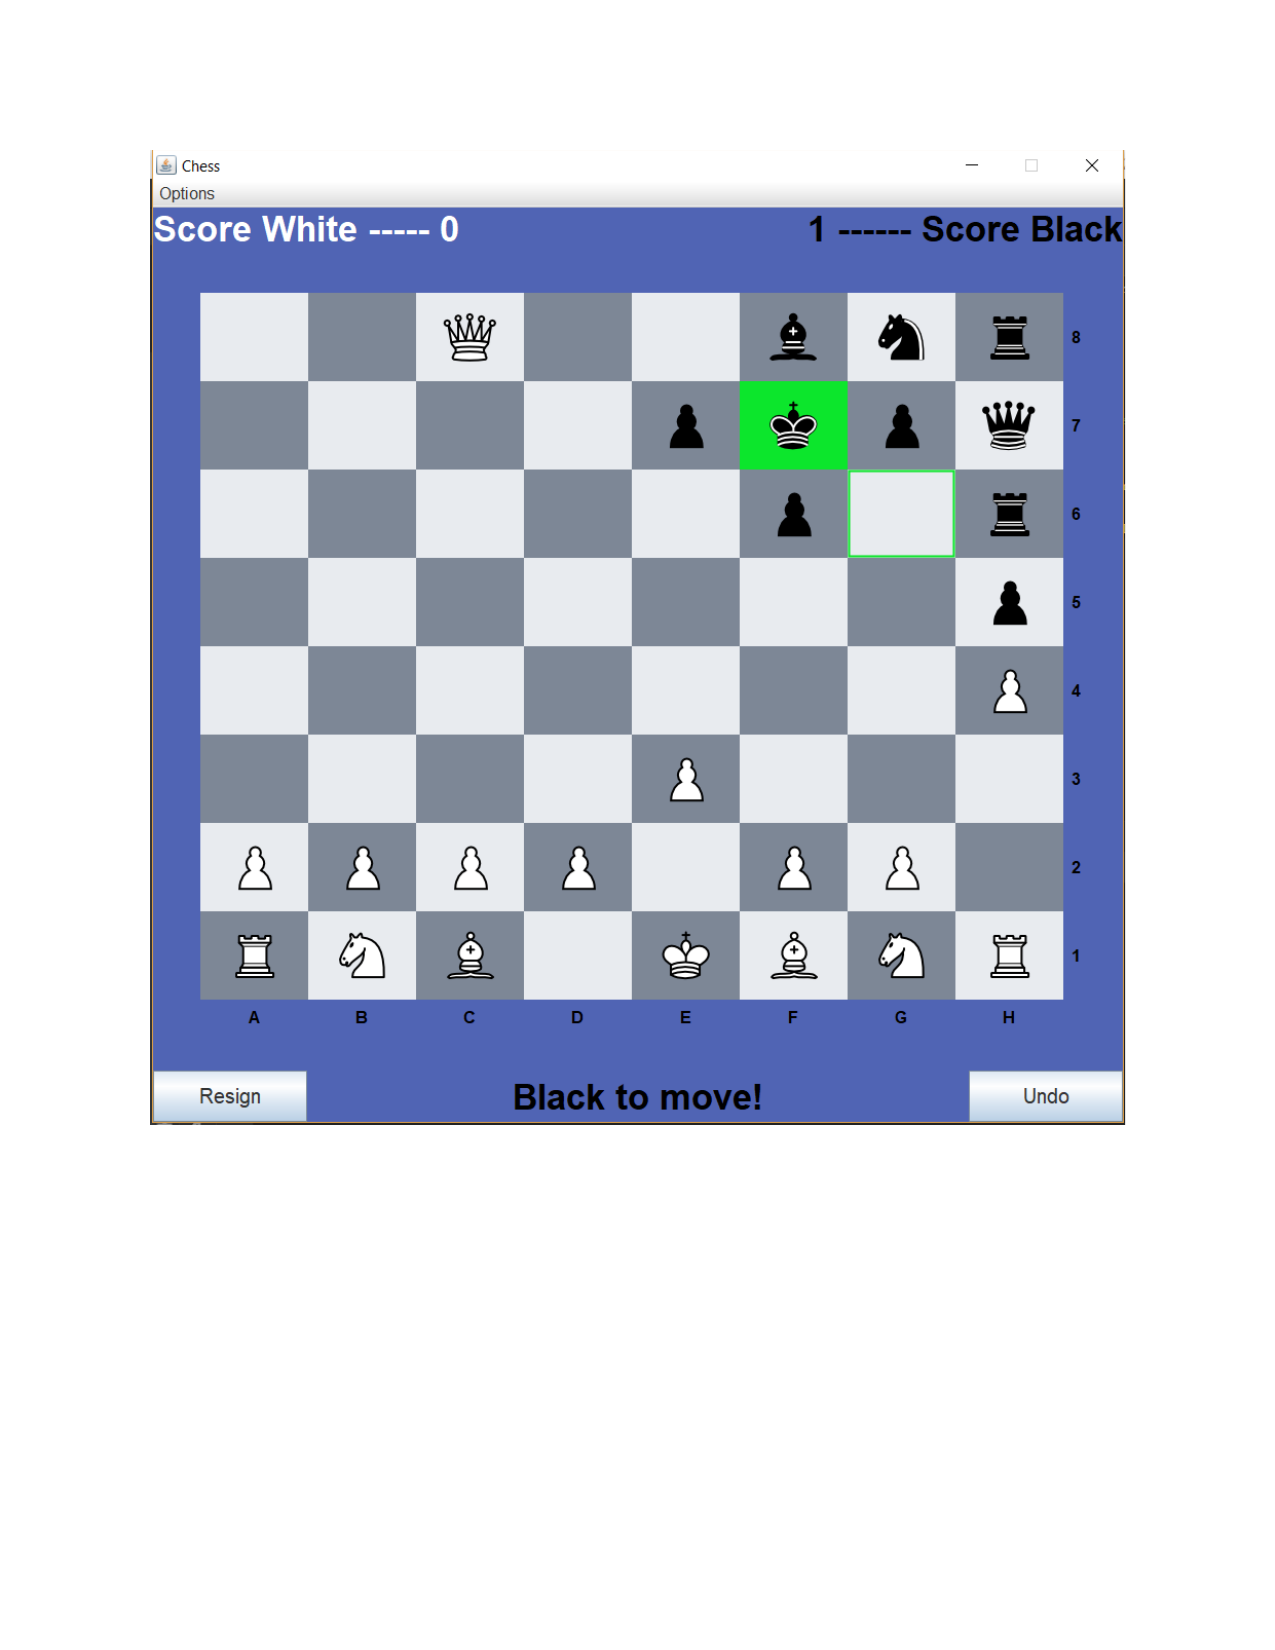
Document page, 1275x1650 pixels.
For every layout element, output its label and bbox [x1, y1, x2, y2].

picture [150, 150, 1125, 1125]
